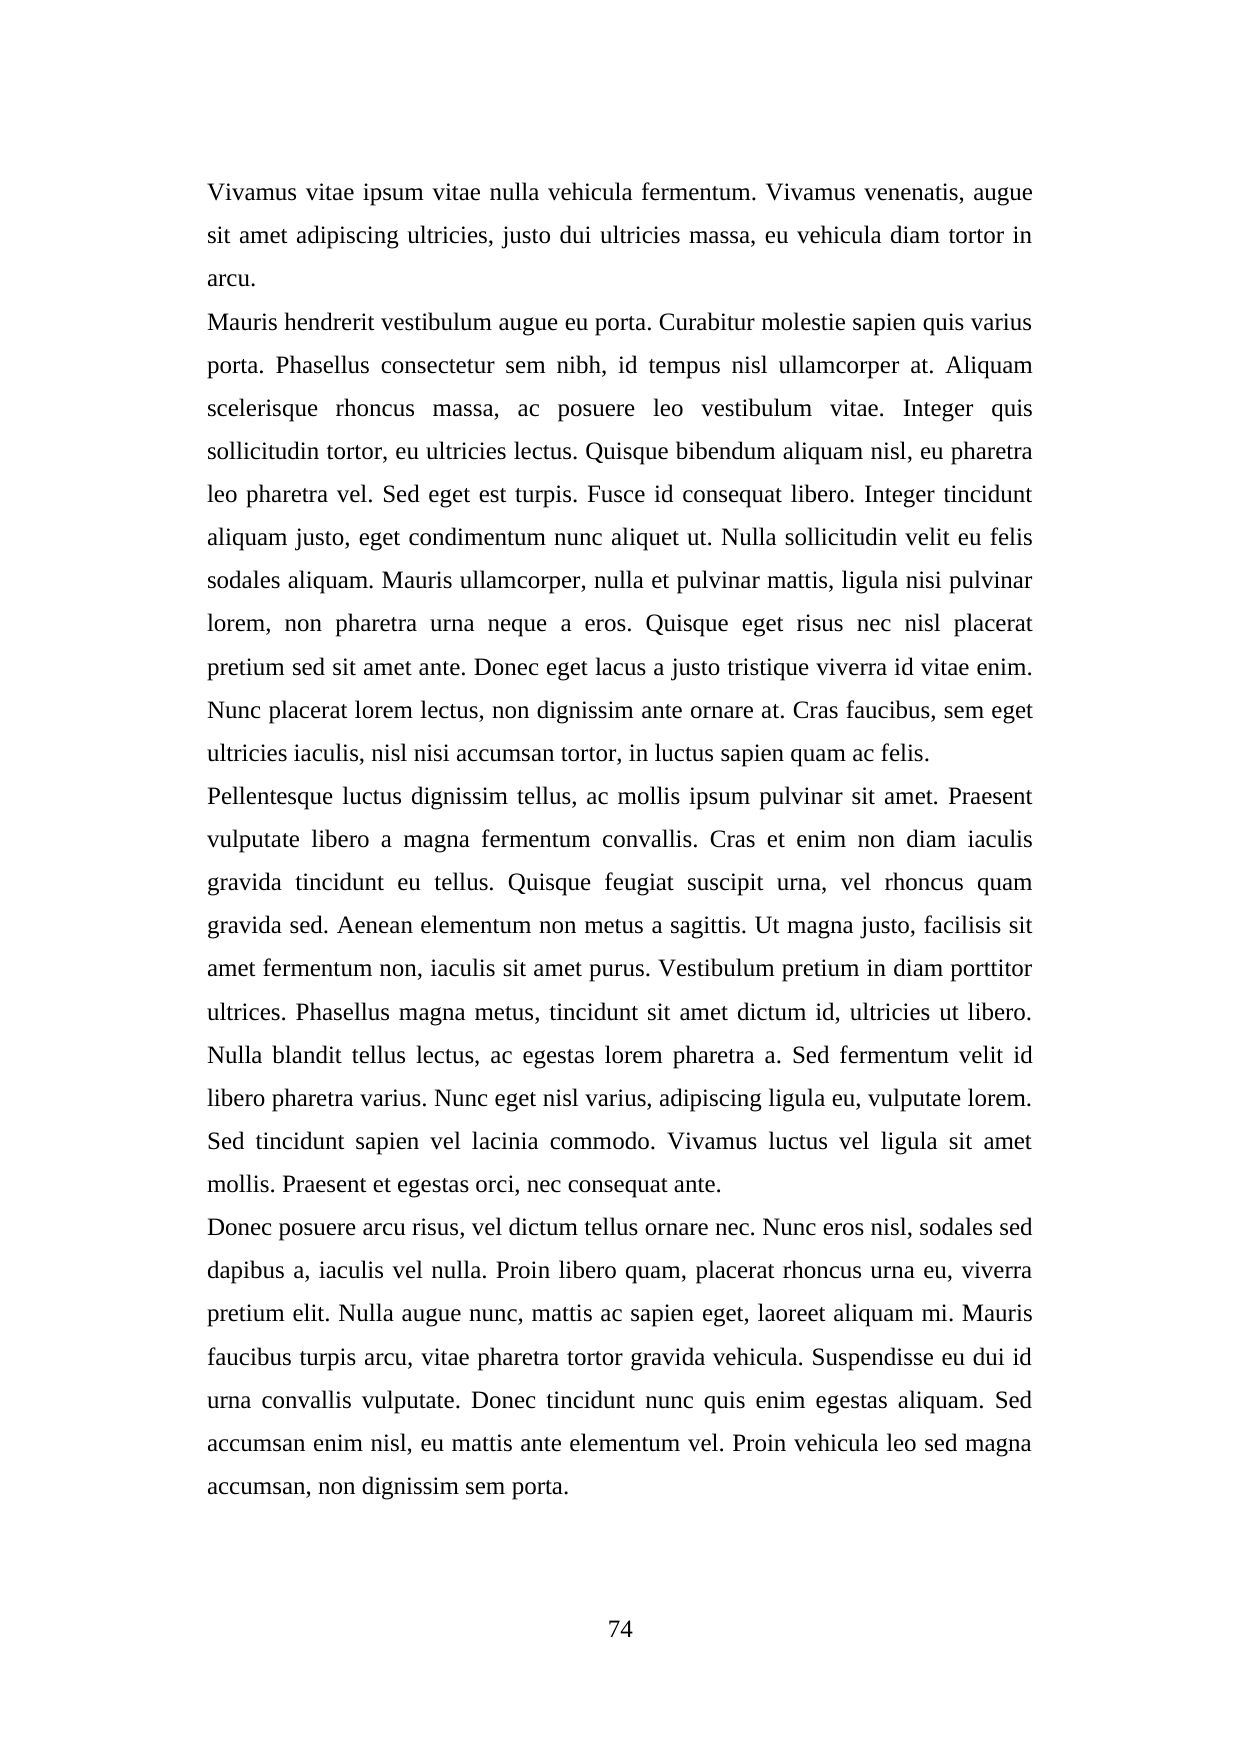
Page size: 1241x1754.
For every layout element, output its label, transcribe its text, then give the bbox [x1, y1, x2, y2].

text Mauris hendrerit vestibulum augue eu porta. Curabitur molestie sapien quis varius porta. Phasellus consectetur sem nibh, id tempus nisl ullamcorper at. Aliquam scelerisque rhoncus massa, ac posuere leo vestibulum vitae. Integer quis sollicitudin tortor, eu ultricies lectus. Quisque bibendum aliquam nisl, eu pharetra leo pharetra vel. Sed eget est turpis. Fusce id consequat libero. Integer tincidunt aliquam justo, eget condimentum nunc aliquet ut. Nulla sollicitudin velit eu felis sodales aliquam. Mauris ullamcorper, nulla et pulvinar mattis, ligula nisi pulvinar lorem, non pharetra urna neque a eros. Quisque eget risus nec nisl placerat pretium sed sit amet ante. Donec eget lacus a justo tristique viverra id vitae enim. Nunc placerat lorem lectus, non dignissim ante ornare at. Cras faucibus, sem eget ultricies iaculis, nisl nisi accumsan tortor, in luctus sapien quam ac felis. [207, 307, 1033, 767]
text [207, 177, 1033, 292]
text Pellentesque luctus dignissim tellus, ac mollis ipsum pulvinar sit amet. Praesent vulputate libero a magna fermentum convallis. Cras et enim non diam iaculis gravida tincidunt eu tellus. Quisque feugiat suscipit urna, vel rhoncus quam gravida sed. Aenean elementum non metus a sagittis. Ut magna justo, facilisis sit amet fermentum non, iaculis sit amet purus. Vestibulum pretium in diam porttitor ultrices. Phasellus magna metus, tincidunt sit amet dictum id, ultricies ut libero. Nulla blandit tellus lectus, ac egestas lorem pharetra a. Sed fermentum velit id libero pharetra varius. Nunc eget nisl varius, adipiscing ligula eu, vulputate lorem. Sed tincidunt sapien vel lacinia commodo. Vivamus luctus vel ligula sit amet mollis. Praesent et egestas orci, nec consequat ante. [207, 781, 1033, 1198]
text Donec posuere arcu risus, vel dictum tellus ornare nec. Nunc eros nisl, sodales sed dapibus a, iaculis vel nulla. Proin libero quam, placerat rhoncus urna eu, viverra pretium elit. Nulla augue nunc, mattis ac sapien eget, laoreet aliquam mi. Mauris faucibus turpis arcu, vitae pharetra tortor gravida vehicula. Suspendisse eu dui id urna convallis vulputate. Donec tincidunt nunc quis enim egestas aliquam. Sed accumsan enim nisl, eu mattis ante elementum vel. Proin vehicula leo sed magna accumsan, non dignissim sem porta. [207, 1212, 1033, 1500]
